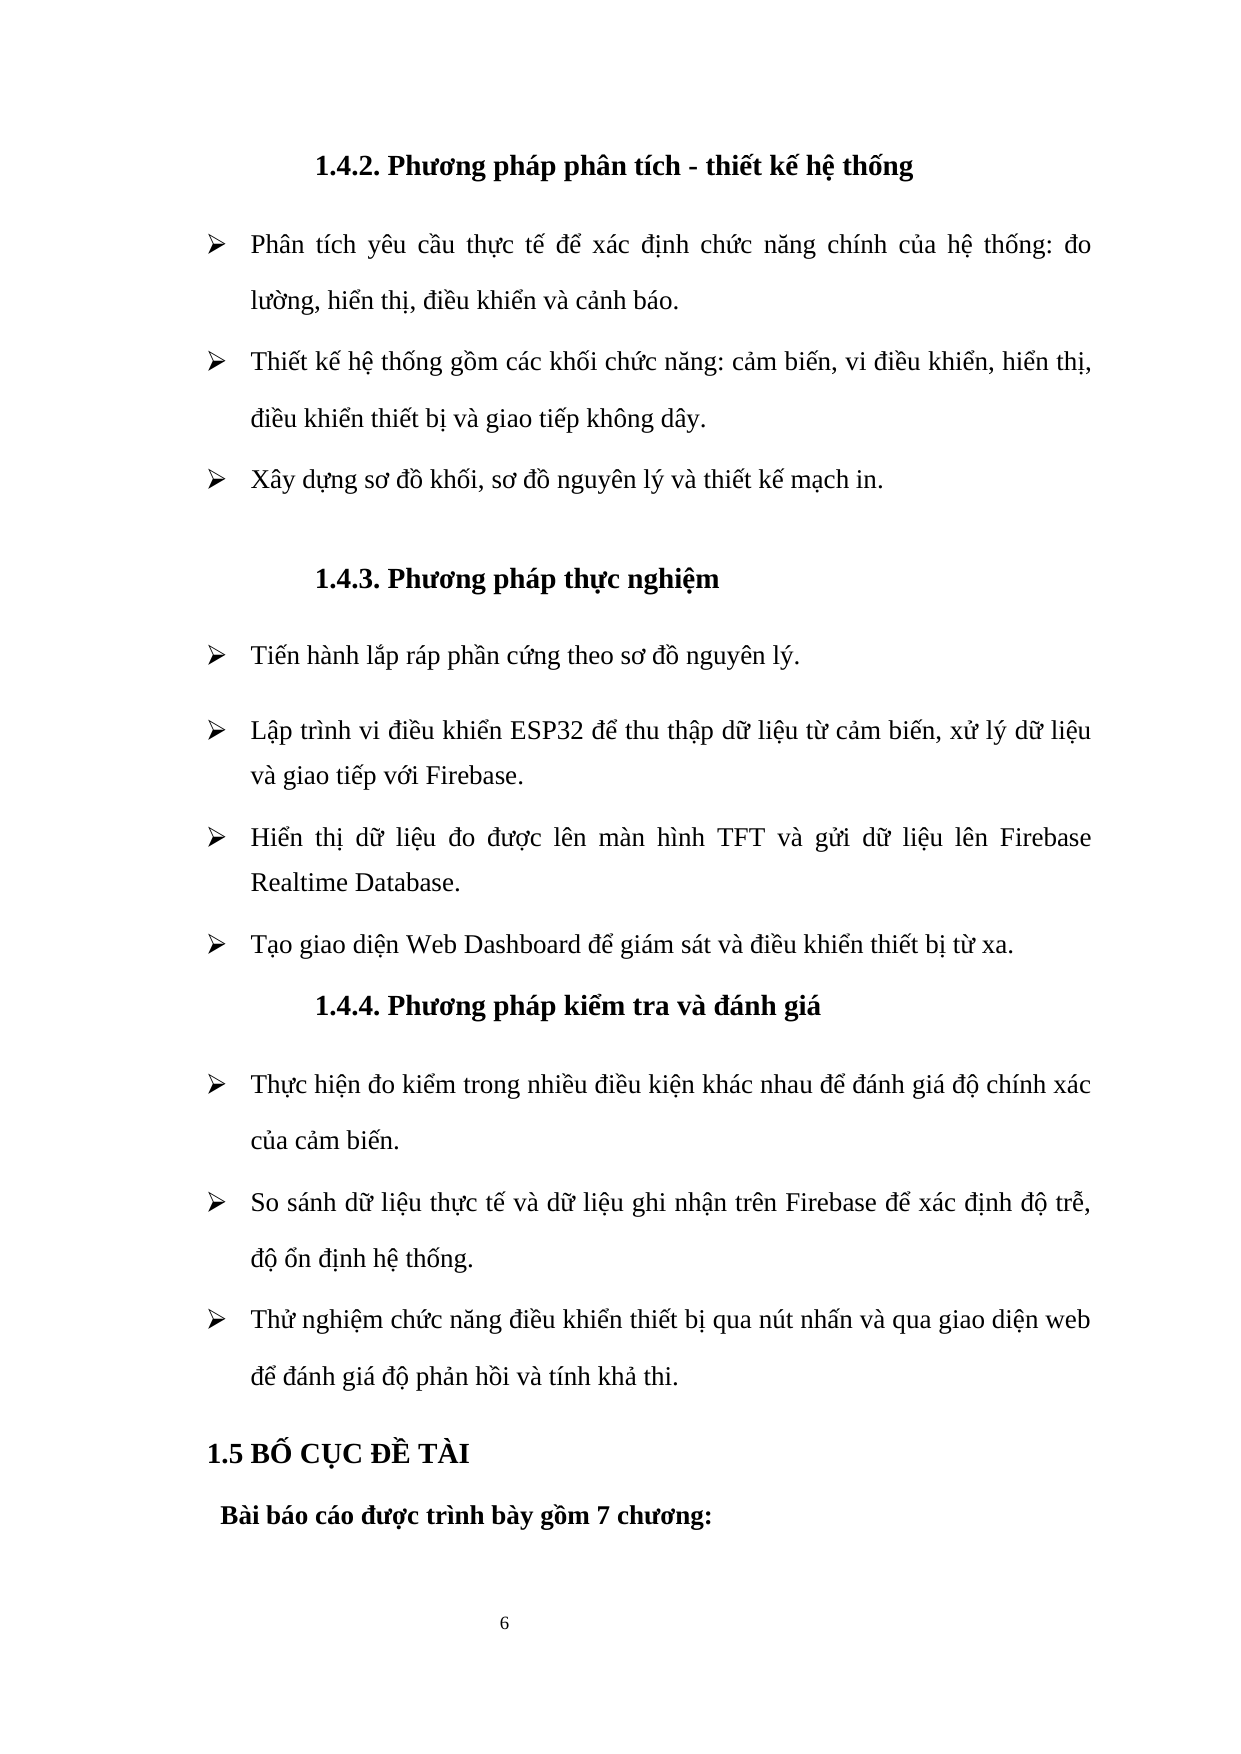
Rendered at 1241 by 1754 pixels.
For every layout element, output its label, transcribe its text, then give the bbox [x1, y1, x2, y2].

list Xây dựng sơ đồ khối, sơ đồ nguyên lý và thiết kế mạch in. [207, 448, 1093, 504]
subtitle 1.4.4. Phương pháp kiểm tra và đánh giá [314, 988, 1092, 1022]
list Lập trình vi điều khiển ESP32 để thu thập dữ liệu từ cảm biến, xử lý dữ liệu và giao tiếp với Firebase. [207, 699, 1093, 790]
list Tiến hành lắp ráp phần cứng theo sơ đồ nguyên lý. [207, 624, 1093, 680]
list Thiết kế hệ thống gồm các khối chức năng: cảm biến, vi điều khiển, hiển thị, điều khiển thiết bị và giao tiếp không dây. [207, 331, 1093, 433]
subtitle 1.4.3. Phương pháp thực nghiệm [314, 561, 1092, 594]
list Phân tích yêu cầu thực tế để xác định chức năng chính của hệ thống: đo lường, hiển thị, điều khiển và cảnh báo. [207, 213, 1093, 315]
subtitle 1.4.2. Phương pháp phân tích - thiết kế hệ thống [314, 148, 1092, 181]
list Thử nghiệm chức năng điều khiển thiết bị qua nút nhấn và qua giao diện web để đánh giá độ phản hồi và tính khả thi. [207, 1289, 1093, 1391]
list Thực hiện đo kiểm trong nhiều điều kiện khác nhau để đánh giá độ chính xác của cảm biến. [207, 1053, 1093, 1156]
list Tạo giao diện Web Dashboard để giám sát và điều khiển thiết bị từ xa. [207, 913, 1093, 969]
list So sánh dữ liệu thực tế và dữ liệu ghi nhận trên Firebase để xác định độ trễ, độ ổn định hệ thống. [207, 1171, 1093, 1273]
list Hiển thị dữ liệu đo được lên màn hình TFT và gửi dữ liệu lên Firebase Realtime Database. [207, 806, 1093, 897]
subtitle 1.5 BỐ CỤC ĐỀ TÀI [207, 1436, 1092, 1469]
text Bài báo cáo được trình bày gồm 7 chương: [207, 1499, 1093, 1531]
